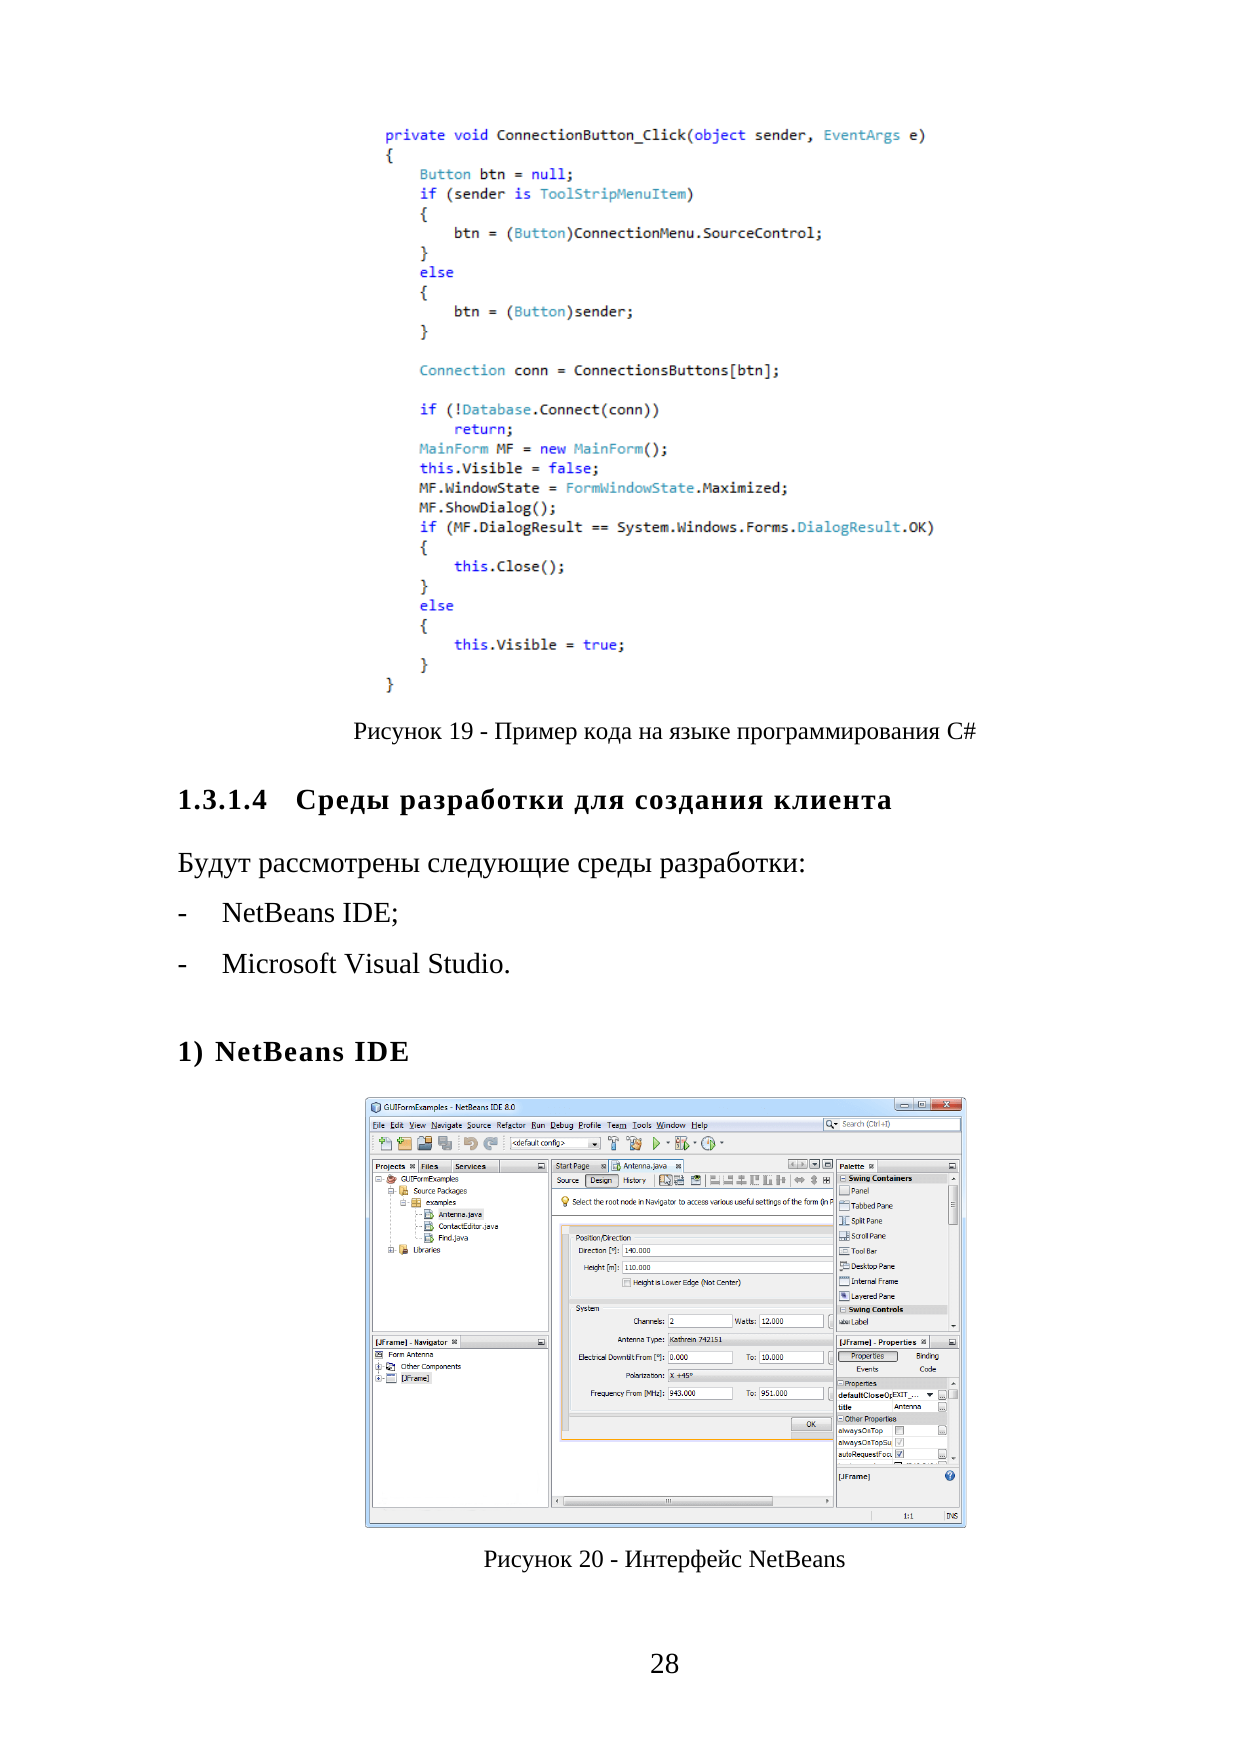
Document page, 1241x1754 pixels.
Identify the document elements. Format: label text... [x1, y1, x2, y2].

list Microsoft Visual Studio. [177, 946, 1152, 979]
text Рисунок 19 - Пример кода на языке программирования C# [118, 716, 1152, 745]
text Рисунок 20 - Интерфейс NetBeans [118, 1544, 1152, 1573]
text Будут рассмотрены следующие среды разработки: [118, 845, 1152, 879]
list NetBeans IDE [177, 1034, 1152, 1067]
picture [362, 1096, 967, 1528]
list NetBeans IDE; [177, 896, 1152, 929]
picture [378, 118, 951, 700]
text Среды разработки для создания клиента [177, 782, 1152, 816]
